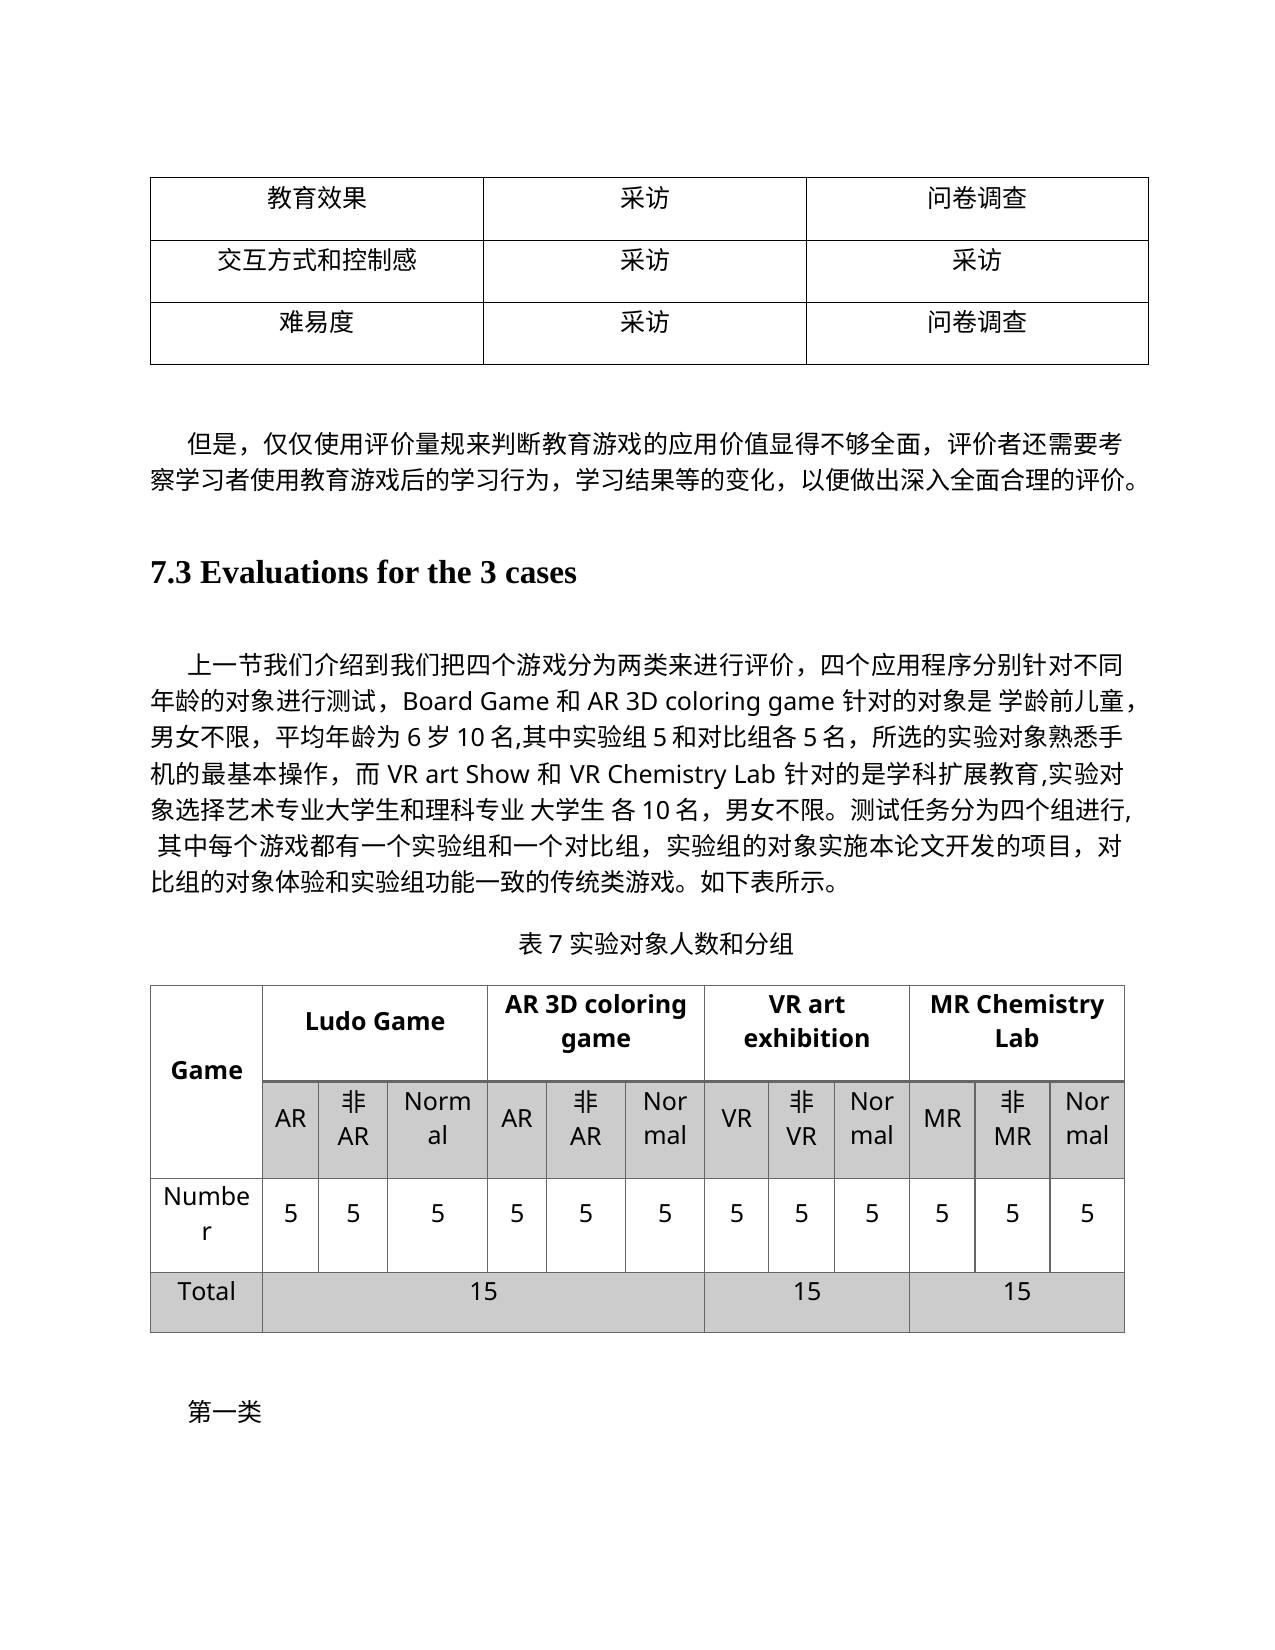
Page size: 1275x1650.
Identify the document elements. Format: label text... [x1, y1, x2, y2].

table_cell 5 [263, 1179, 318, 1272]
table_cell 5 [705, 1179, 768, 1272]
text 7.3 Evaluations for the 3 cases [150, 552, 1125, 591]
table_cell VR [705, 1083, 768, 1178]
table_cell AR [263, 1083, 318, 1178]
table_header Ludo Game [263, 986, 487, 1079]
table_cell MR [910, 1083, 974, 1178]
table_cell 采访 [484, 241, 806, 302]
table_cell 5 [626, 1179, 704, 1272]
table_cell 非 AR [319, 1083, 387, 1178]
text 上一节我们介绍到我们把四个游戏分为两类来进行评价，四个应用程序分别针对不同年龄的对象进行测试，Board Game 和 AR 3D coloring game 针对的对象是 学龄前儿童，男女不限，平均年龄为6岁10名,其中实验组5和对比组各5名，所选的实验对象熟悉手机的最基本操作，而 VR art Show 和 VR Chemistry Lab 针对的是学科扩展教育,实验对象选择艺术专业大学生和理科专业 大学生 各10名，男女不限。测试任务分为四个组进行, 其中每个游戏都有一个实验组和一个对比组，实验组的对象实施本论文开发的项目，对比组的对象体验和实验组功能一致的传统类游戏。如下表所示。 [150, 645, 1125, 899]
table_cell 难易度 [151, 303, 483, 364]
table_cell 5 [547, 1179, 625, 1272]
table_cell 5 [910, 1179, 974, 1272]
text 表7 实验对象人数和分组 [150, 924, 1125, 960]
table_cell 5 [835, 1179, 909, 1272]
table_cell Normal [1051, 1083, 1124, 1178]
table_cell 5 [976, 1179, 1049, 1272]
table_cell Normal [835, 1083, 909, 1178]
table_cell 15 [910, 1273, 1124, 1332]
table_cell 问卷调查 [807, 303, 1148, 364]
table_cell 5 [388, 1179, 487, 1272]
table_header MR Chemistry Lab [910, 986, 1124, 1079]
table_cell 采访 [807, 241, 1148, 302]
text 第一类 [150, 1392, 1125, 1429]
table_cell 15 [263, 1273, 704, 1332]
table_cell Number [151, 1179, 262, 1272]
table_cell Normal [626, 1083, 704, 1178]
table_cell 问卷调查 [807, 178, 1148, 239]
table_cell 5 [1051, 1179, 1124, 1272]
table_header AR 3D coloring game [488, 986, 704, 1079]
table_cell 采访 [484, 303, 806, 364]
table_cell 非 MR [976, 1083, 1049, 1178]
table_header Game [151, 986, 262, 1178]
table_cell 5 [488, 1179, 546, 1272]
table_cell AR [488, 1083, 546, 1178]
table_cell 采访 [484, 178, 806, 239]
table_cell 非 AR [547, 1083, 625, 1178]
table_cell Normal [388, 1083, 487, 1178]
table_cell 15 [705, 1273, 909, 1332]
table_cell Total [151, 1273, 262, 1332]
table_cell 交互方式和控制感 [151, 241, 483, 302]
table_cell 教育效果 [151, 178, 483, 239]
table_cell 5 [319, 1179, 387, 1272]
text 但是，仅仅使用评价量规来判断教育游戏的应用价值显得不够全面，评价者还需要考察学习者使用教育游戏后的学习行为，学习结果等的变化，以便做出深入全面合理的评价。 [150, 424, 1125, 525]
table_cell 5 [769, 1179, 834, 1272]
table_cell 非 VR [769, 1083, 834, 1178]
table_header VR art exhibition [705, 986, 909, 1079]
